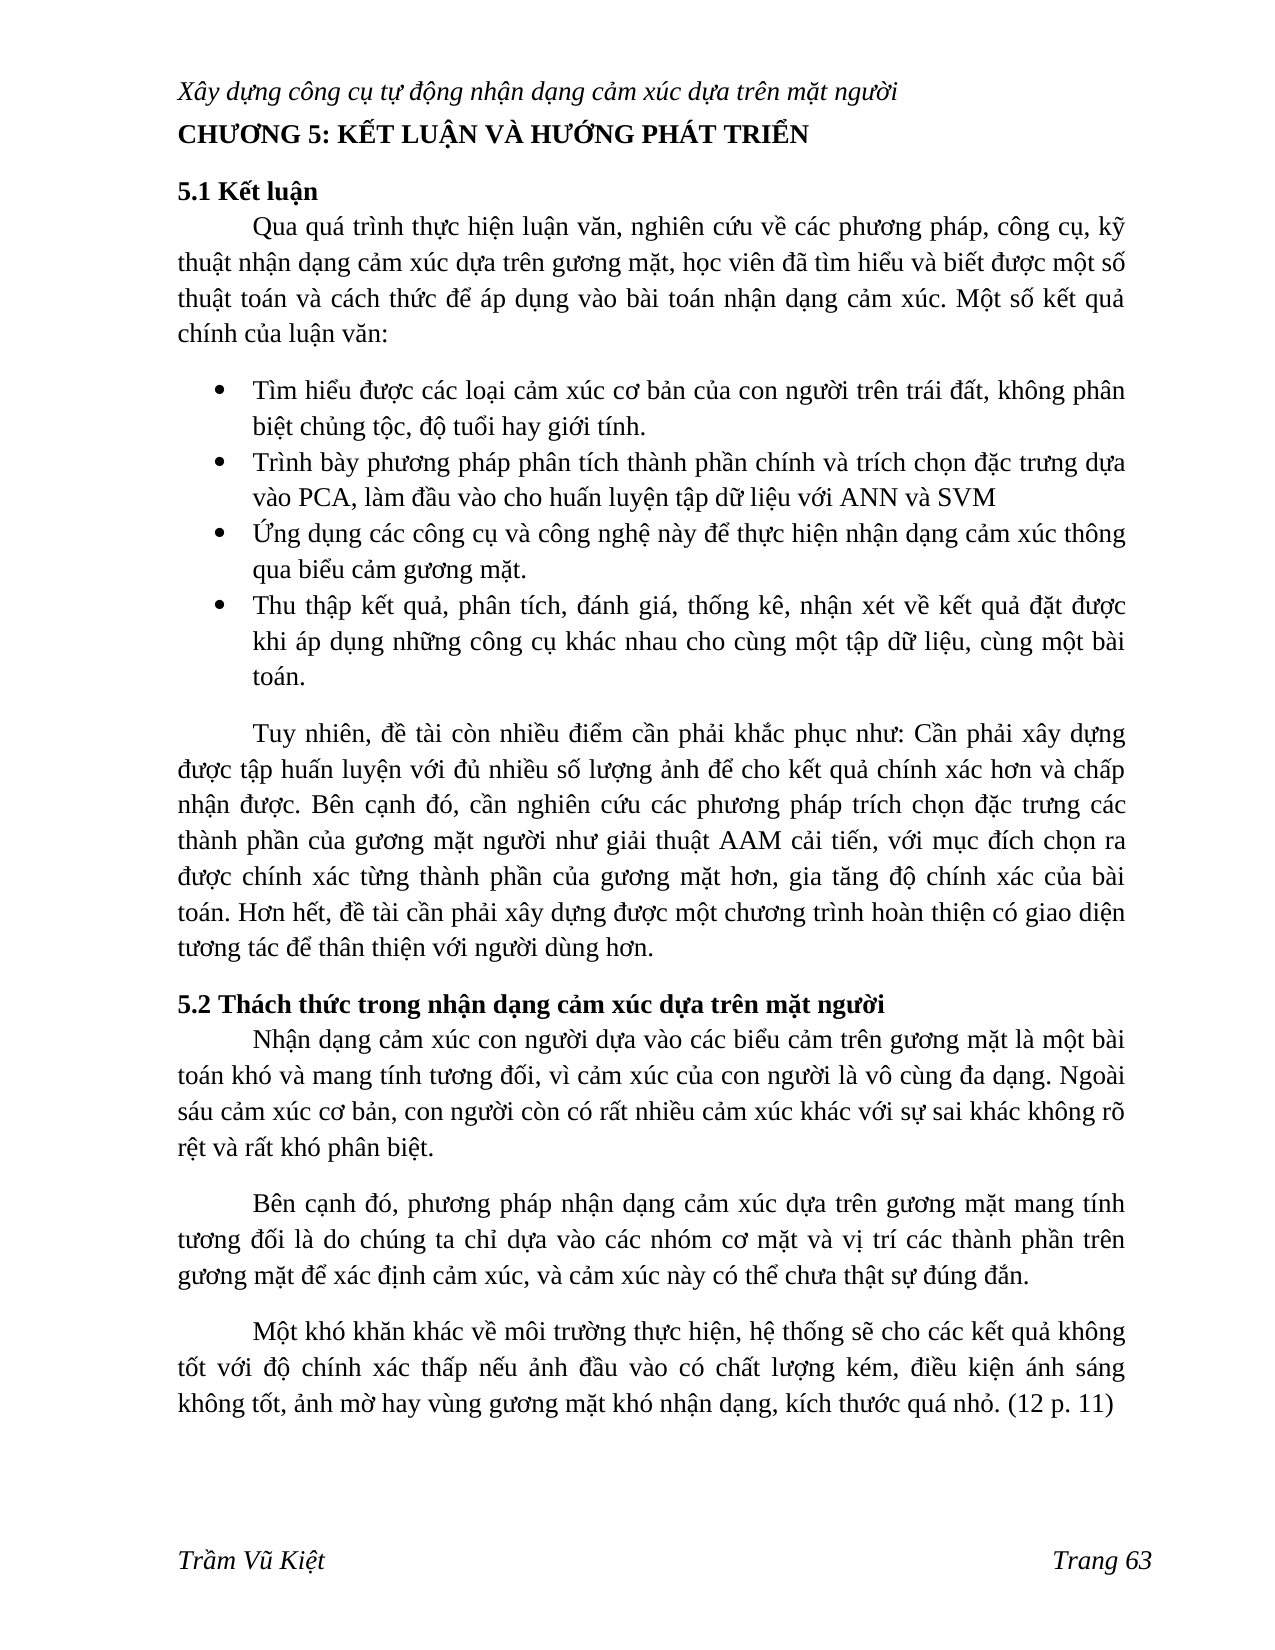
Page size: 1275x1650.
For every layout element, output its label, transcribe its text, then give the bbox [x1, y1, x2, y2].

text Tuy nhiên, đề tài còn nhiều điểm cần phải khắc phục như: Cần phải xây dựng được tập huấn luyện với đủ nhiều số lượng ảnh để cho kết quả chính xác hơn và chấp nhận được. Bên cạnh đó, cần nghiên cứu các phương pháp trích chọn đặc trưng các thành phần của gương mặt người như giải thuật AAM cải tiến, với mục đích chọn ra được chính xác từng thành phần của gương mặt hơn, gia tăng độ chính xác của bài toán. Hơn hết, đề tài cần phải xây dựng được một chương trình hoàn thiện có giao diện tương tác để thân thiện với người dùng hơn. [177, 717, 1127, 962]
text Nhận dạng cảm xúc con người dựa vào các biểu cảm trên gương mặt là một bài toán khó và mang tính tương đối, vì cảm xúc của con người là vô cùng đa dạng. Ngoài sáu cảm xúc cơ bản, con người còn có rất nhiều cảm xúc khác với sự sai khác không rõ rệt và rất khó phân biệt. [177, 1024, 1127, 1162]
list Thu thập kết quả, phân tích, đánh giá, thống kê, nhận xét về kết quả đặt được khi áp dụng những công cụ khác nhau cho cùng một tập dữ liệu, cùng một bài toán. [215, 589, 1127, 692]
text Qua quá trình thực hiện luận văn, nghiên cứu về các phương pháp, công cụ, kỹ thuật nhận dạng cảm xúc dựa trên gương mặt, học viên đã tìm hiểu và biết được một số thuật toán và cách thức để áp dụng vào bài toán nhận dạng cảm xúc. Một số kết quả chính của luận văn: [177, 210, 1127, 349]
subtitle 5.1 Kết luận [177, 175, 1127, 206]
text Một khó khăn khác về môi trường thực hiện, hệ thống sẽ cho các kết quả không tốt với độ chính xác thấp nếu ảnh đầu vào có chất lượng kém, điều kiện ánh sáng không tốt, ảnh mờ hay vùng gương mặt khó nhận dạng, kích thước quá nhỏ. [177, 1315, 1127, 1418]
text Bên cạnh đó, phương pháp nhận dạng cảm xúc dựa trên gương mặt mang tính tương đối là do chúng ta chỉ dựa vào các nhóm cơ mặt và vị trí các thành phần trên gương mặt để xác định cảm xúc, và cảm xúc này có thể chưa thật sự đúng đắn. [177, 1187, 1127, 1290]
subtitle 5.2 Thách thức trong nhận dạng cảm xúc dựa trên mặt người [177, 988, 1127, 1019]
list Tìm hiểu được các loại cảm xúc cơ bản của con người trên trái đất, không phân biệt chủng tộc, độ tuổi hay giới tính. [215, 374, 1127, 441]
list Ứng dụng các công cụ và công nghệ này để thực hiện nhận dạng cảm xúc thông qua biểu cảm gương mặt. [215, 517, 1127, 584]
subtitle CHƯƠNG 5: KẾT LUẬN VÀ HƯỚNG PHÁT TRIỂN [177, 118, 1127, 149]
list Trình bày phương pháp phân tích thành phần chính và trích chọn đặc trưng dựa vào PCA, làm đầu vào cho huấn luyện tập dữ liệu với ANN và SVM [215, 446, 1127, 513]
